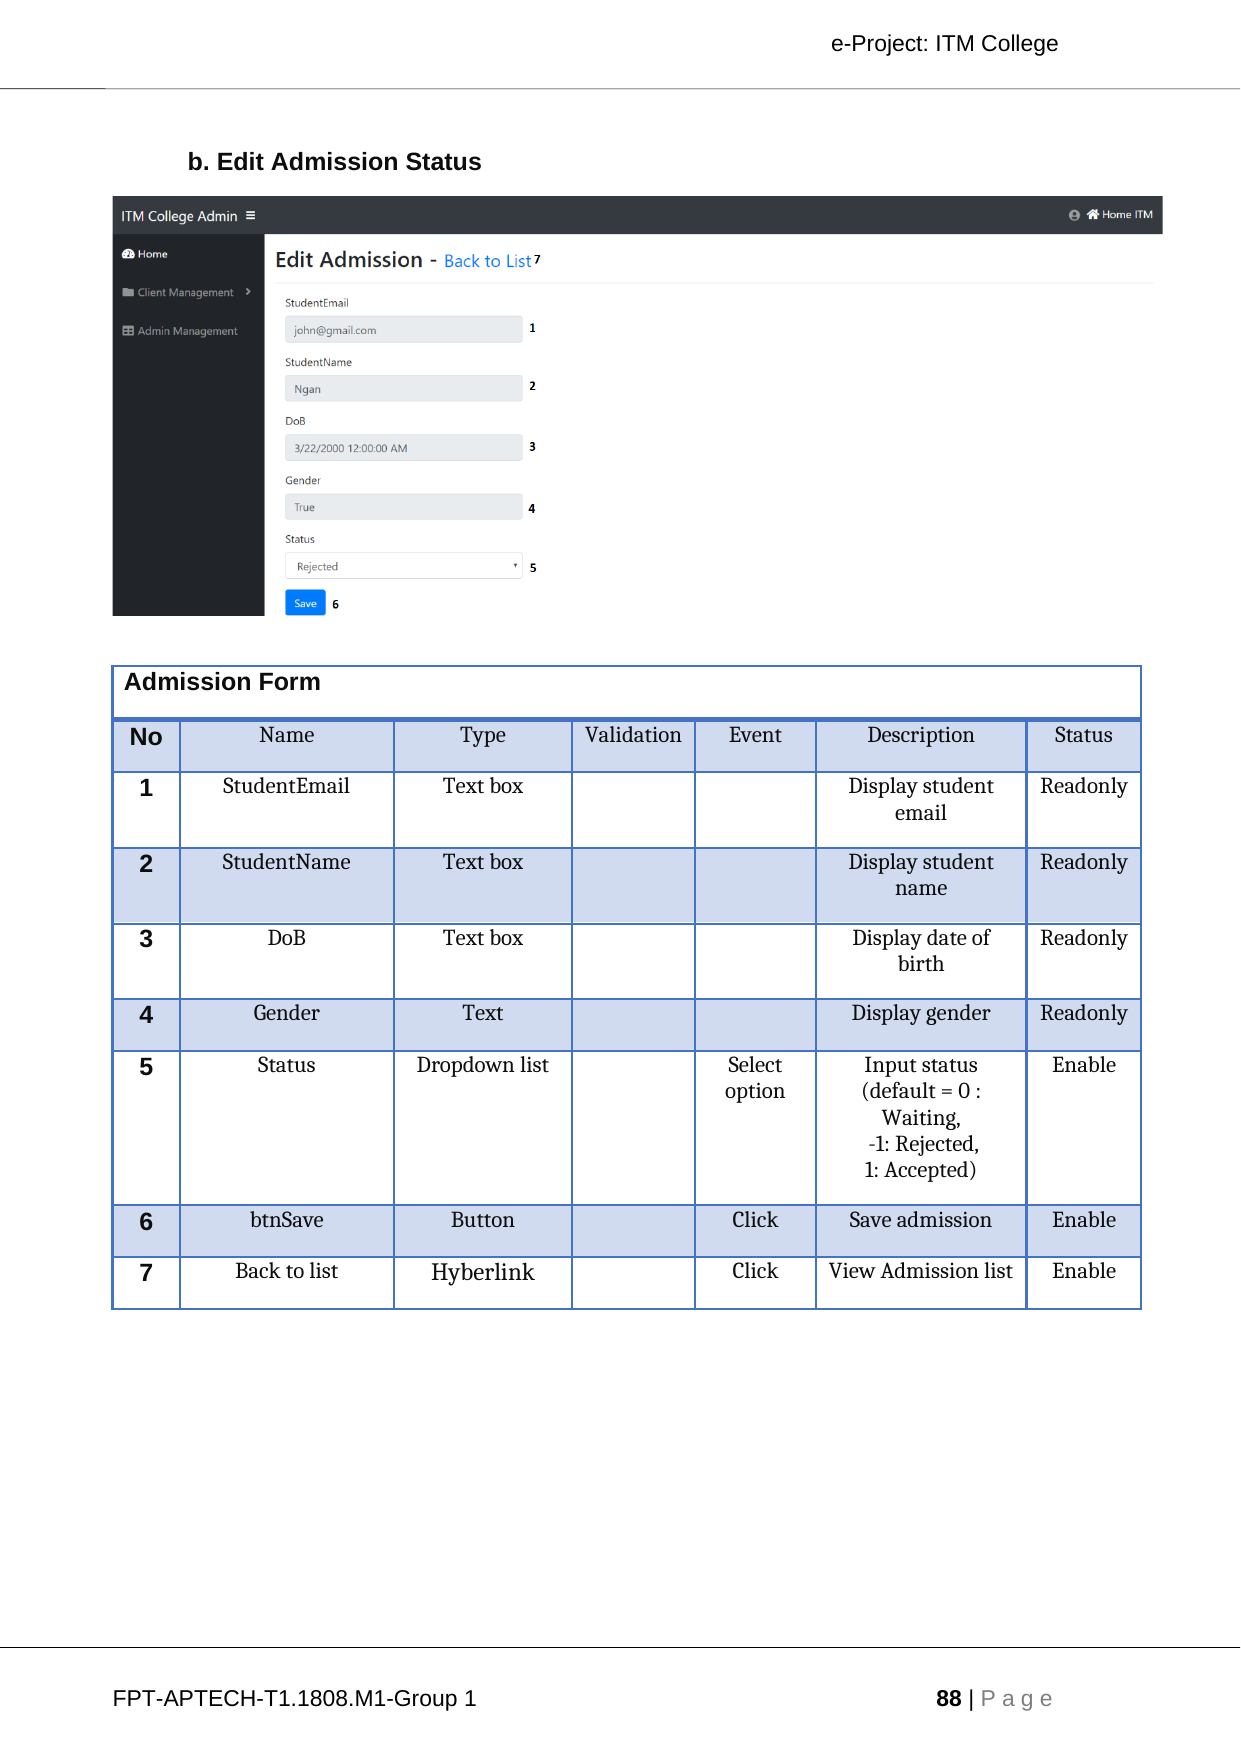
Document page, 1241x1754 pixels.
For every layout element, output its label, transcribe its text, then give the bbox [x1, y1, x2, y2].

table_cell [573, 773, 694, 847]
table_cell Validation [573, 722, 694, 771]
table_cell 7 [114, 1258, 179, 1308]
table_cell Readonly [1028, 849, 1140, 922]
table_cell 6 [114, 1206, 179, 1256]
table_cell StudentName [181, 849, 393, 922]
table_cell No [114, 722, 179, 771]
table_cell Status [1028, 722, 1140, 771]
table_cell Click [696, 1206, 815, 1256]
table_cell Text box [395, 925, 571, 998]
table_cell 5 [114, 1052, 179, 1204]
table_cell Input status (default = 0 : Waiting, -1: Rejected, 1: Accepted) [817, 1052, 1025, 1204]
table_cell Enable [1028, 1052, 1140, 1204]
table_cell Button [395, 1206, 571, 1256]
table_cell Readonly [1028, 1000, 1140, 1050]
table_cell Enable [1028, 1258, 1140, 1308]
table_cell Display gender [817, 1000, 1025, 1050]
table_cell Event [696, 722, 815, 771]
table_cell Display student name [817, 849, 1025, 922]
table_header Admission Form [114, 667, 1140, 717]
table_cell Click [696, 1258, 815, 1308]
table_cell Hyberlink [395, 1258, 571, 1308]
table_cell Type [395, 722, 571, 771]
table_cell Text box [395, 773, 571, 847]
table_cell [573, 1000, 694, 1050]
table_cell Name [181, 722, 393, 771]
table_cell Enable [1028, 1206, 1140, 1256]
table_cell [573, 1258, 694, 1308]
table_cell 1 [114, 773, 179, 847]
table_cell [573, 925, 694, 998]
table_cell 4 [114, 1000, 179, 1050]
table_cell Back to list [181, 1258, 393, 1308]
table_cell DoB [181, 925, 393, 998]
picture [112, 196, 1163, 616]
table_cell 2 [114, 849, 179, 922]
table_cell StudentEmail [181, 773, 393, 847]
table_cell Select option [696, 1052, 815, 1204]
table_cell Gender [181, 1000, 393, 1050]
table_cell Description [817, 722, 1025, 771]
table_cell 3 [114, 925, 179, 998]
table_cell Display date of birth [817, 925, 1025, 998]
table_cell Dropdown list [395, 1052, 571, 1204]
table_cell Display student email [817, 773, 1025, 847]
table_cell [696, 925, 815, 998]
table_cell [696, 1000, 815, 1050]
table_cell [573, 1052, 694, 1204]
table_cell [696, 849, 815, 922]
table_cell [573, 849, 694, 922]
table_cell View Admission list [817, 1258, 1025, 1308]
table_cell Readonly [1028, 773, 1140, 847]
table_cell btnSave [181, 1206, 393, 1256]
table_cell Text box [395, 849, 571, 922]
table_cell Readonly [1028, 925, 1140, 998]
table_cell Status [181, 1052, 393, 1204]
list b. Edit Admission Status [187, 147, 1162, 176]
table_cell Text [395, 1000, 571, 1050]
table_cell [573, 1206, 694, 1256]
table_cell Save admission [817, 1206, 1025, 1256]
table_cell [696, 773, 815, 847]
